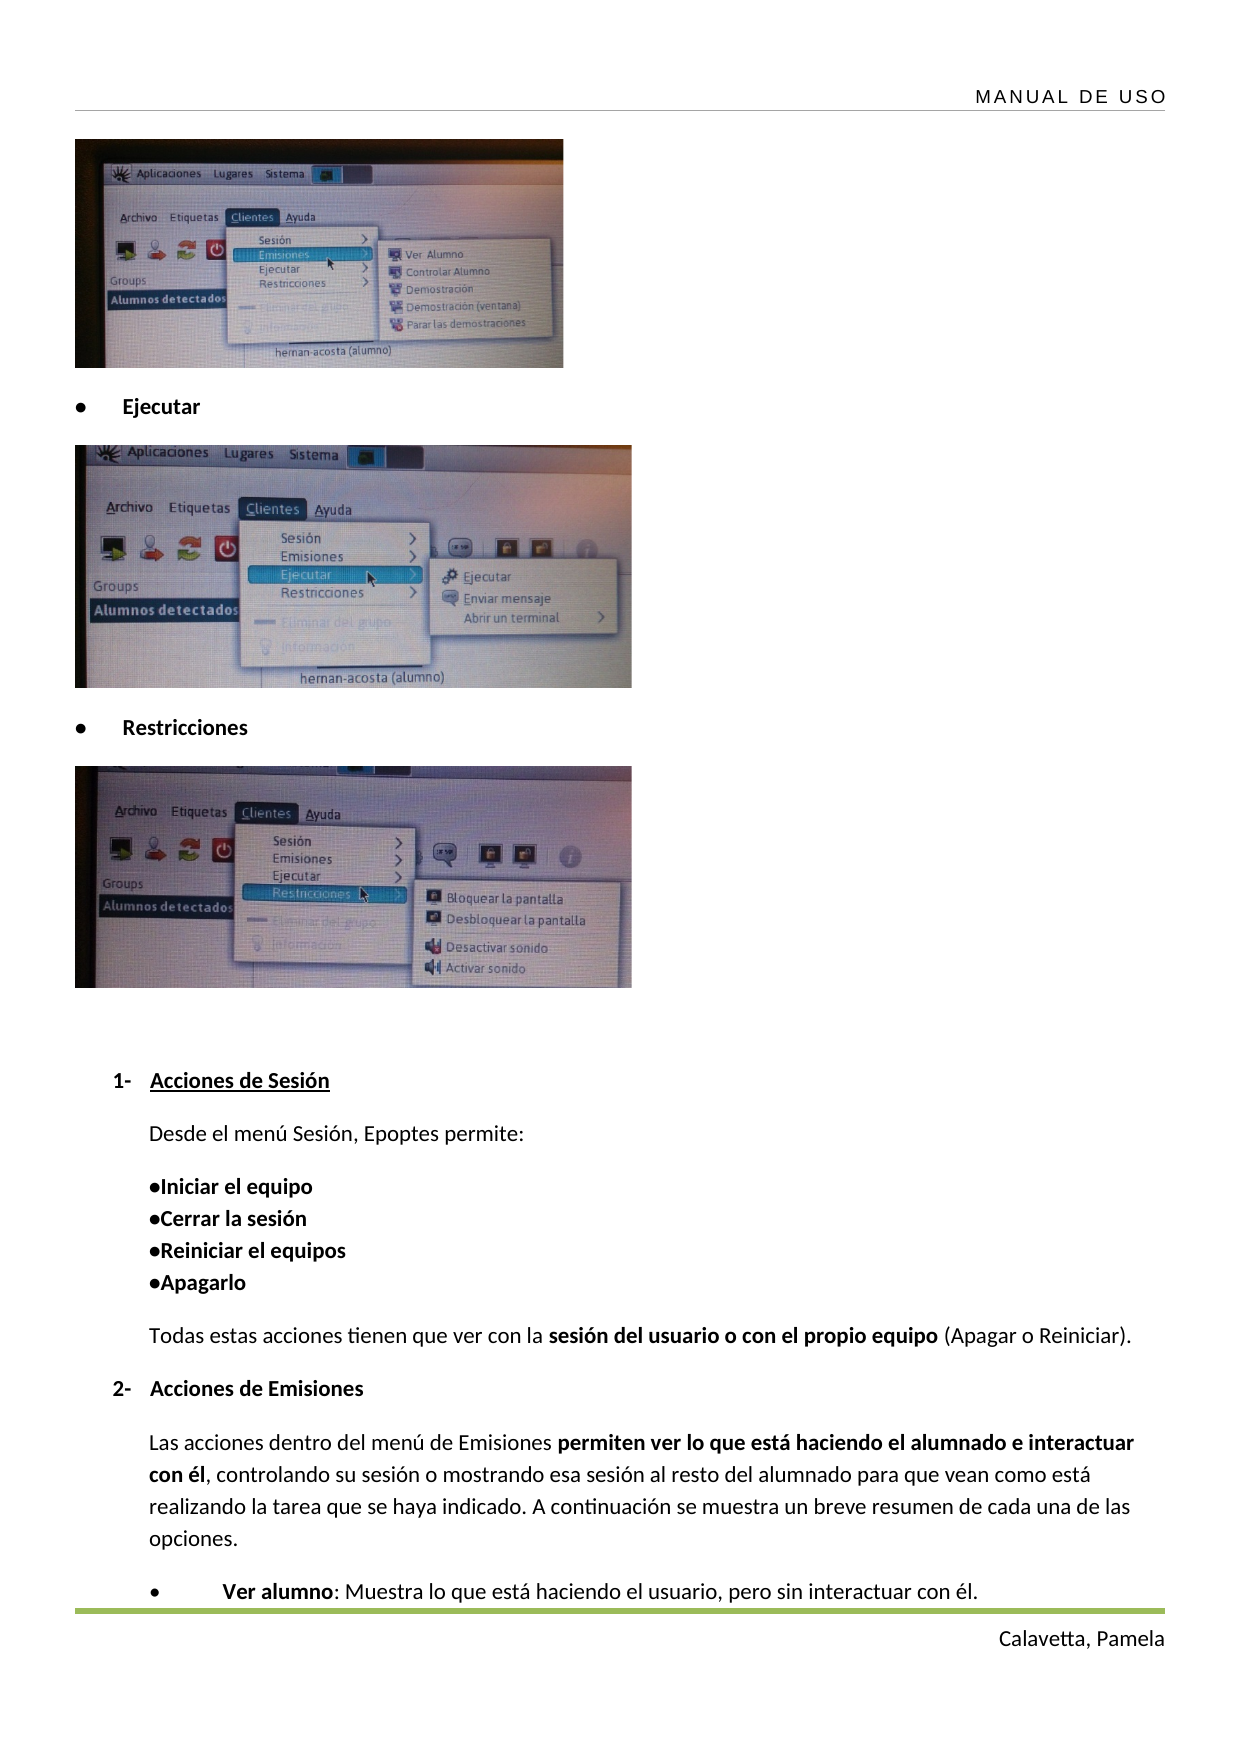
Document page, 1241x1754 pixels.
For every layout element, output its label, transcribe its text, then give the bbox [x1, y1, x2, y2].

picture [75, 139, 564, 368]
text •Iniciar el equipo •Cerrar la sesión •Reiniciar el equipos •Apagarlo [149, 1172, 1165, 1297]
text • Ejecutar [75, 392, 1165, 420]
list Acciones de Emisiones [112, 1374, 1165, 1403]
text Desde el menú Sesión, Epoptes permite: [149, 1119, 1165, 1147]
text • Restricciones [75, 713, 1165, 741]
text Todas estas acciones tienen que ver con la sesión del usuario o con el propio equipo (Apagar o Reiniciar). [149, 1322, 1165, 1349]
text • Ver alumno: Muestra lo que está haciendo el usuario, pero sin interactuar con él. [149, 1577, 1165, 1605]
list Acciones de Sesión [112, 1066, 1165, 1094]
text Las acciones dentro del menú de Emisiones permiten ver lo que está haciendo el alumnado e interactuar con él, controlando su sesión o mostrando esa sesión al resto del alumnado para que vean como está realizando la tarea que se haya indicado. A continuación se muestra un breve resumen de cada una de las opciones. [149, 1428, 1165, 1552]
picture [75, 445, 632, 688]
picture [75, 766, 632, 988]
